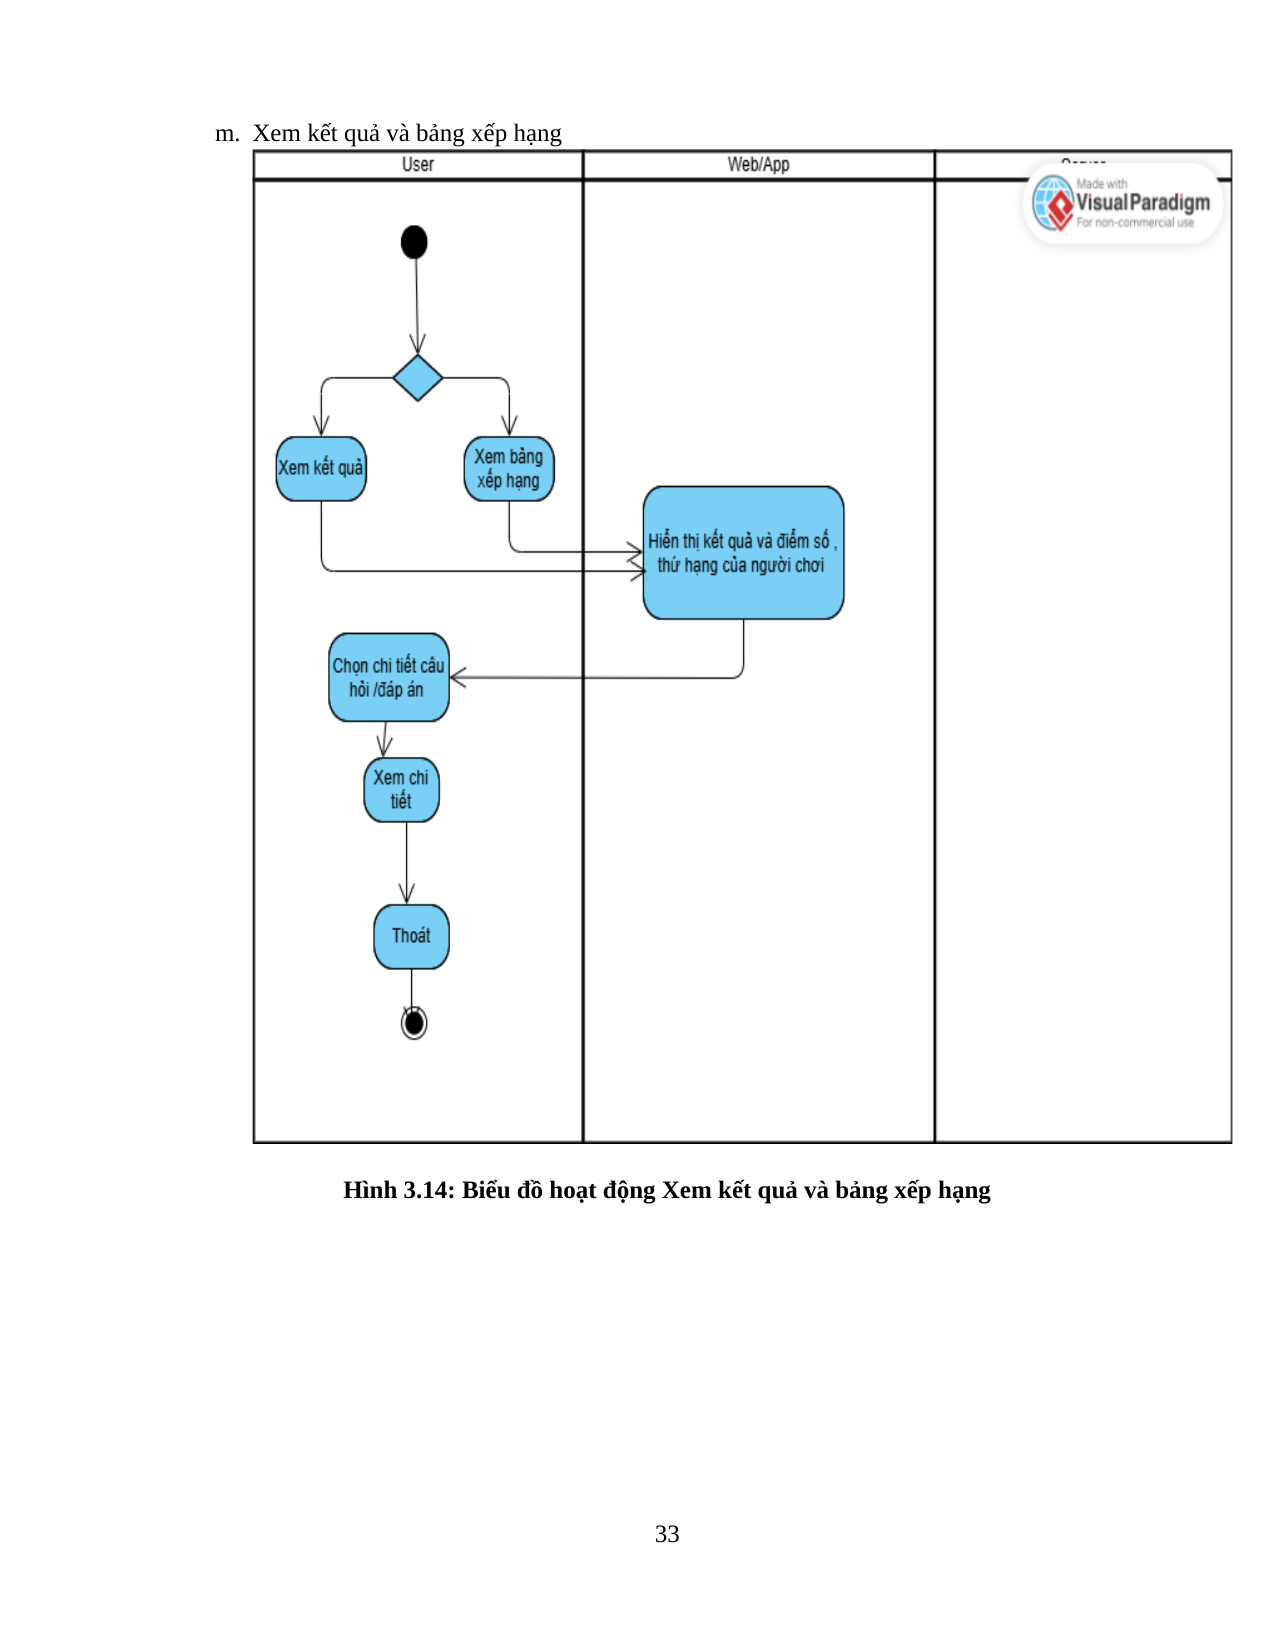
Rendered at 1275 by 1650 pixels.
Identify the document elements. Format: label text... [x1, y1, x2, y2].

text Hình 3.14: Biểu đồ hoạt động Xem kết quả và bảng xếp hạng [177, 1175, 1157, 1266]
picture [252, 149, 1233, 1144]
